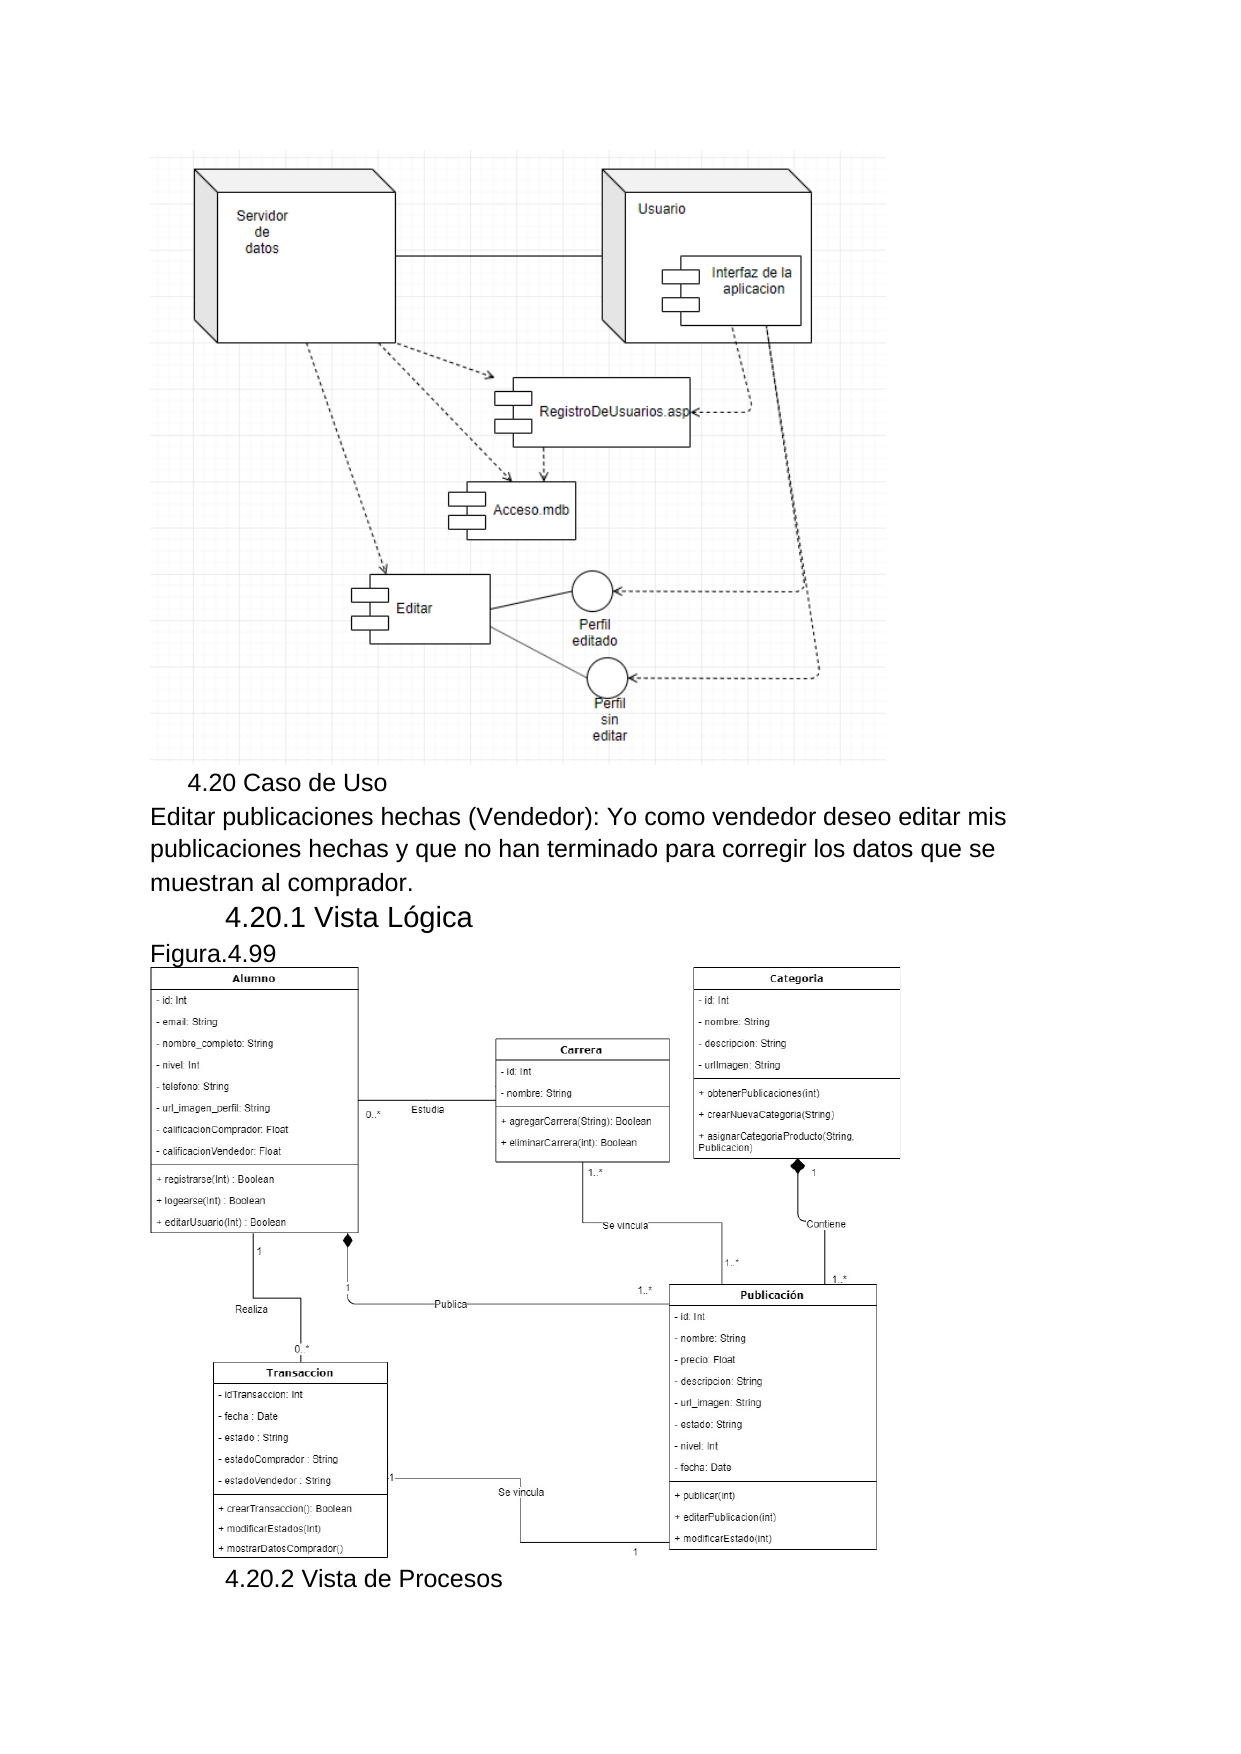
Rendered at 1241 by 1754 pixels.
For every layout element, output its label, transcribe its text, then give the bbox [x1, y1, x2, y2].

text Editar publicaciones hechas (Vendedor): Yo como vendedor deseo editar mis publicaciones hechas y que no han terminado para corregir los datos que se muestran al comprador. [150, 801, 1090, 896]
picture [150, 967, 901, 1560]
text 4.20 Caso de Uso [187, 768, 1090, 797]
picture [150, 150, 886, 765]
text Figura.4.99 [150, 939, 1090, 968]
text 4.20.1 Vista Lógica [150, 901, 1090, 934]
text 4.20.2 Vista de Procesos [225, 1564, 1090, 1593]
